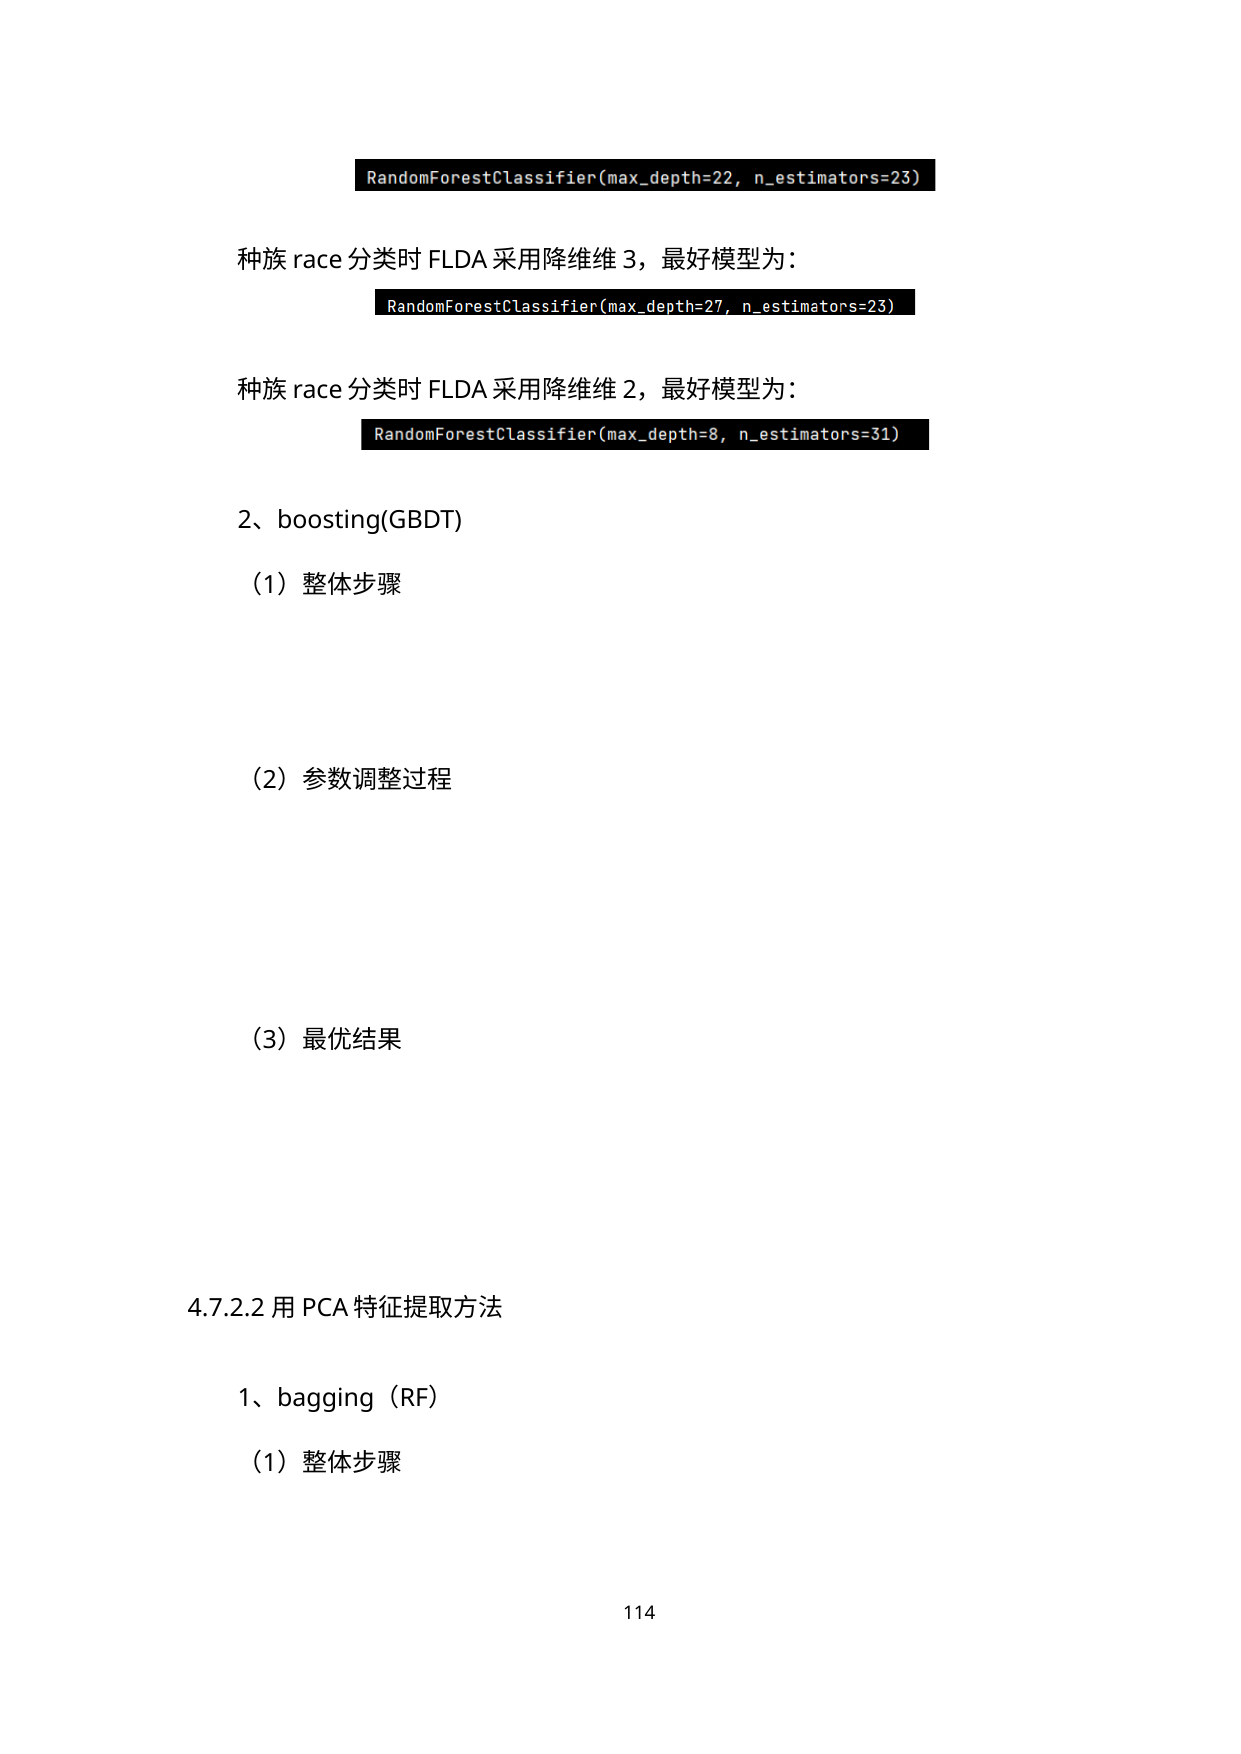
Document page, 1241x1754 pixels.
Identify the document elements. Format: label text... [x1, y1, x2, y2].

text （3）最优结果 [187, 1005, 1053, 1070]
text 种族race分类时FLDA采用降维维3，最好模型为： [187, 225, 1053, 290]
text 1、bagging（RF） [187, 1363, 1053, 1428]
picture [361, 419, 930, 450]
text 2、boosting(GBDT) [187, 485, 1053, 550]
text （1）整体步骤 [187, 1428, 1053, 1493]
text 种族race分类时FLDA采用降维维2，最好模型为： [187, 355, 1053, 420]
picture [355, 159, 936, 191]
text （2）参数调整过程 [187, 745, 1053, 810]
subtitle 4.7.2.2 用PCA特征提取方法 [187, 1273, 1053, 1338]
text （1）整体步骤 [187, 550, 1053, 615]
picture [375, 289, 916, 315]
